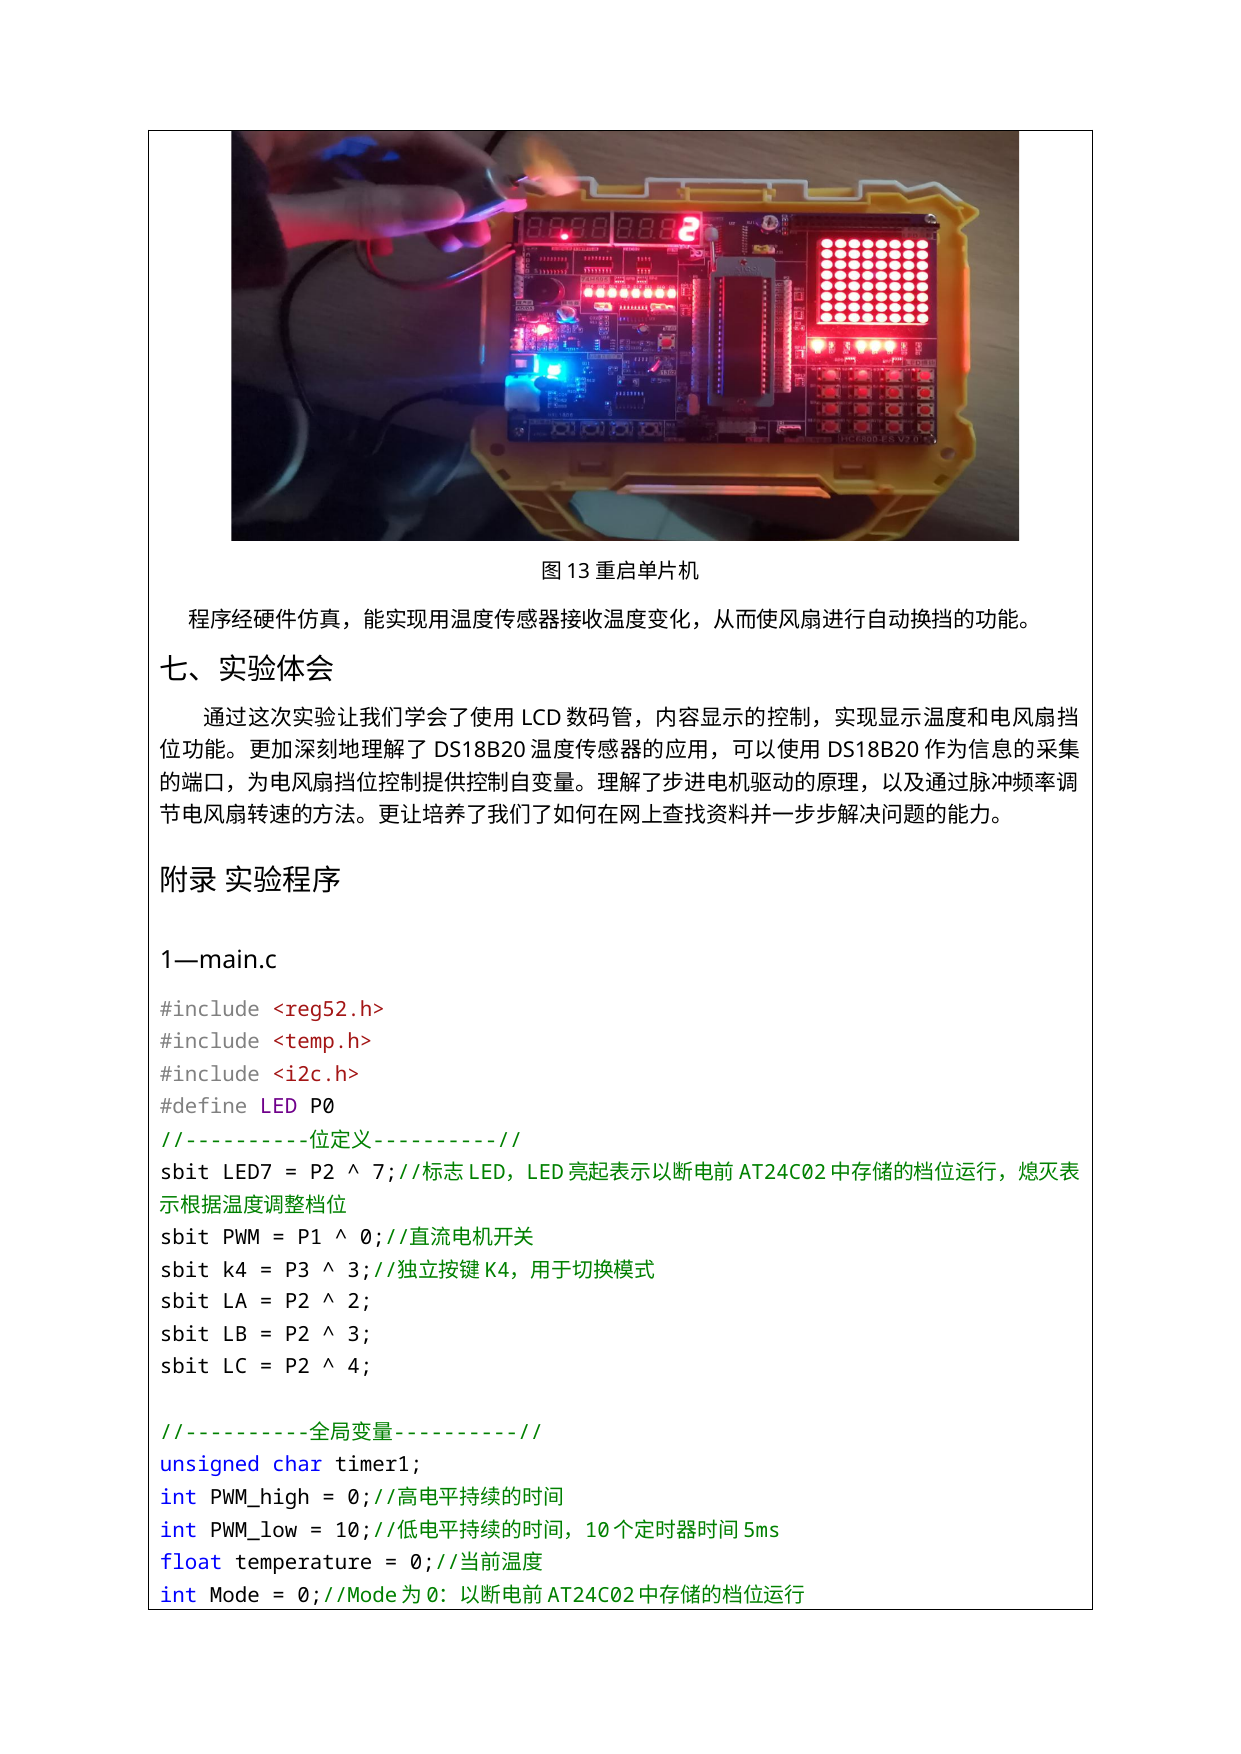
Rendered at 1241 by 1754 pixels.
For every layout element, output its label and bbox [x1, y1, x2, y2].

table_cell [149, 131, 1092, 1609]
picture [231, 131, 1020, 541]
